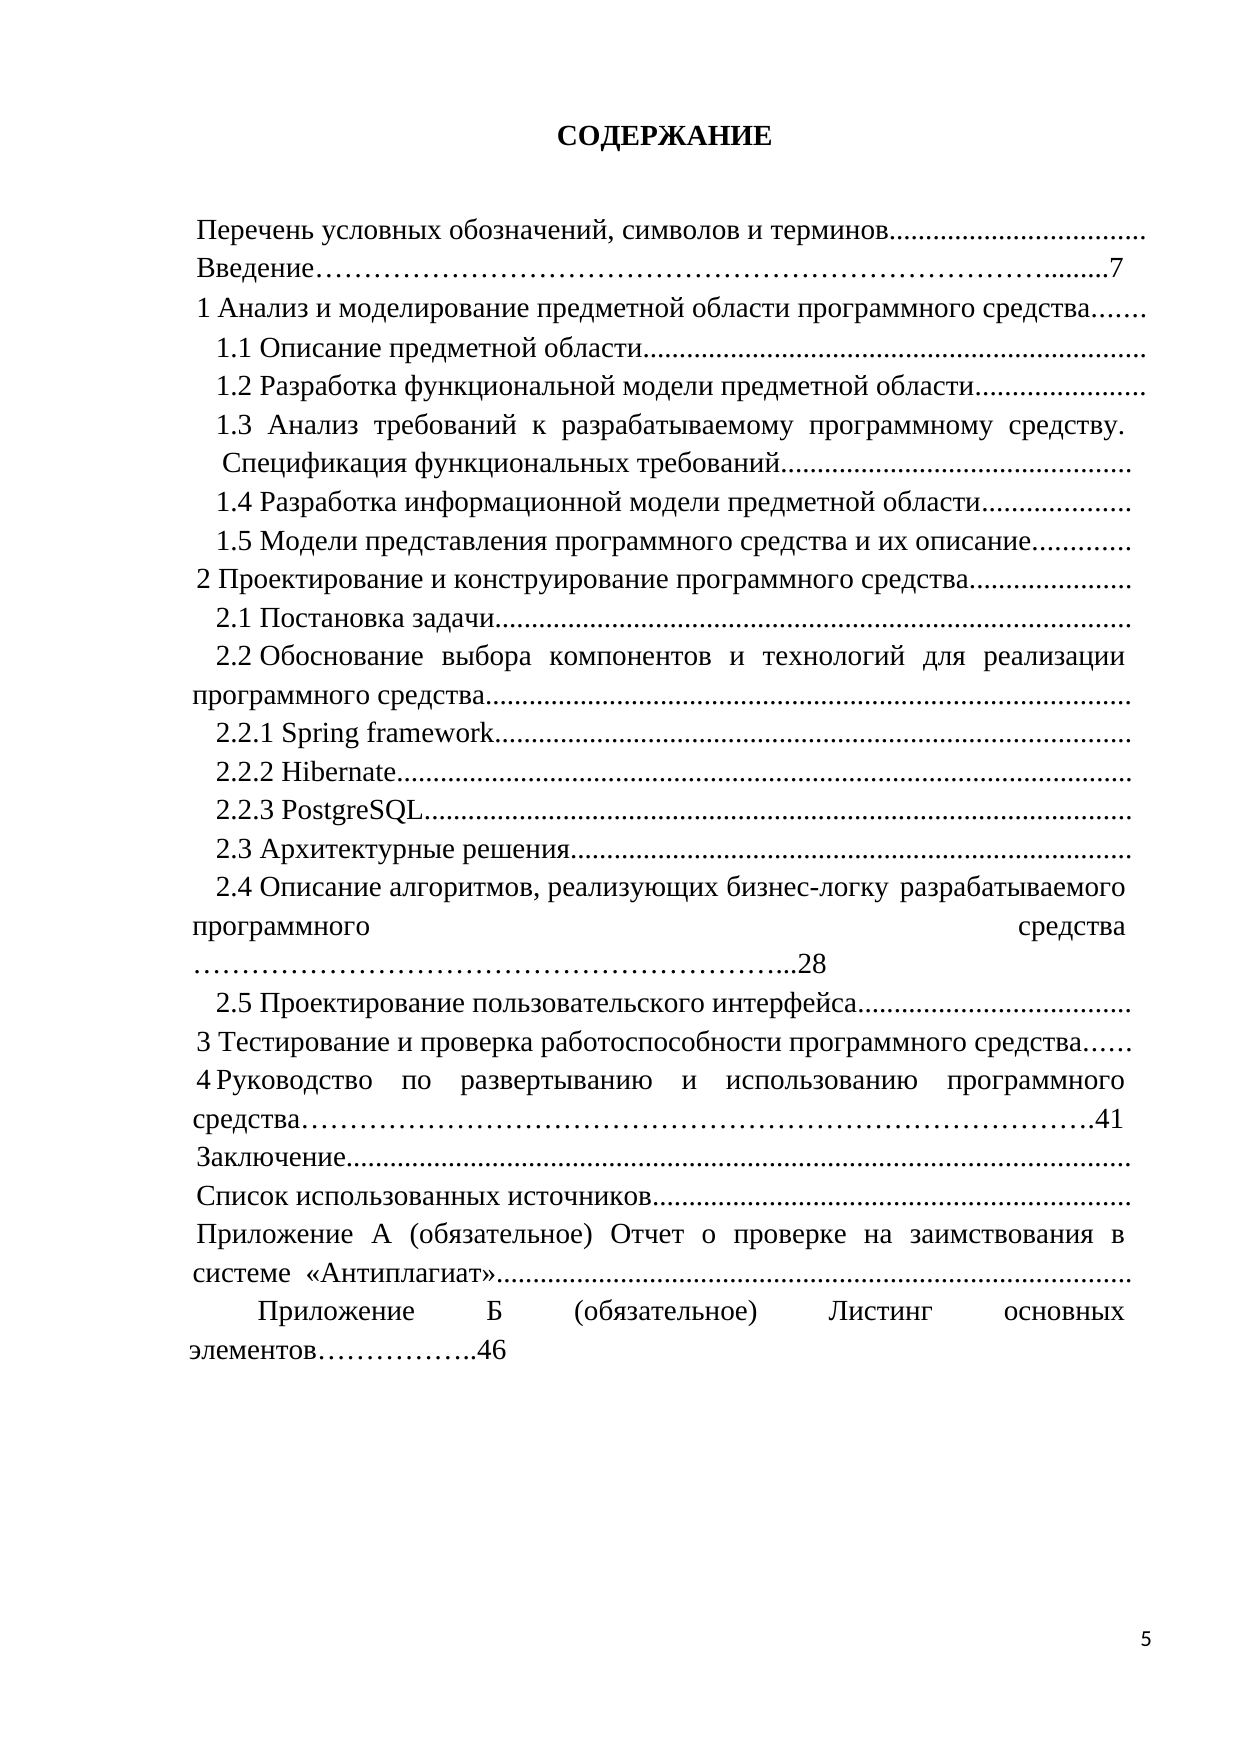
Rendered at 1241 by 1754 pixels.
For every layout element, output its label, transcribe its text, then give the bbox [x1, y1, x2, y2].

table_header [1137, 157, 1196, 1430]
table_header [177, 157, 1137, 1430]
text СОДЕРЖАНИЕ [177, 118, 1152, 152]
